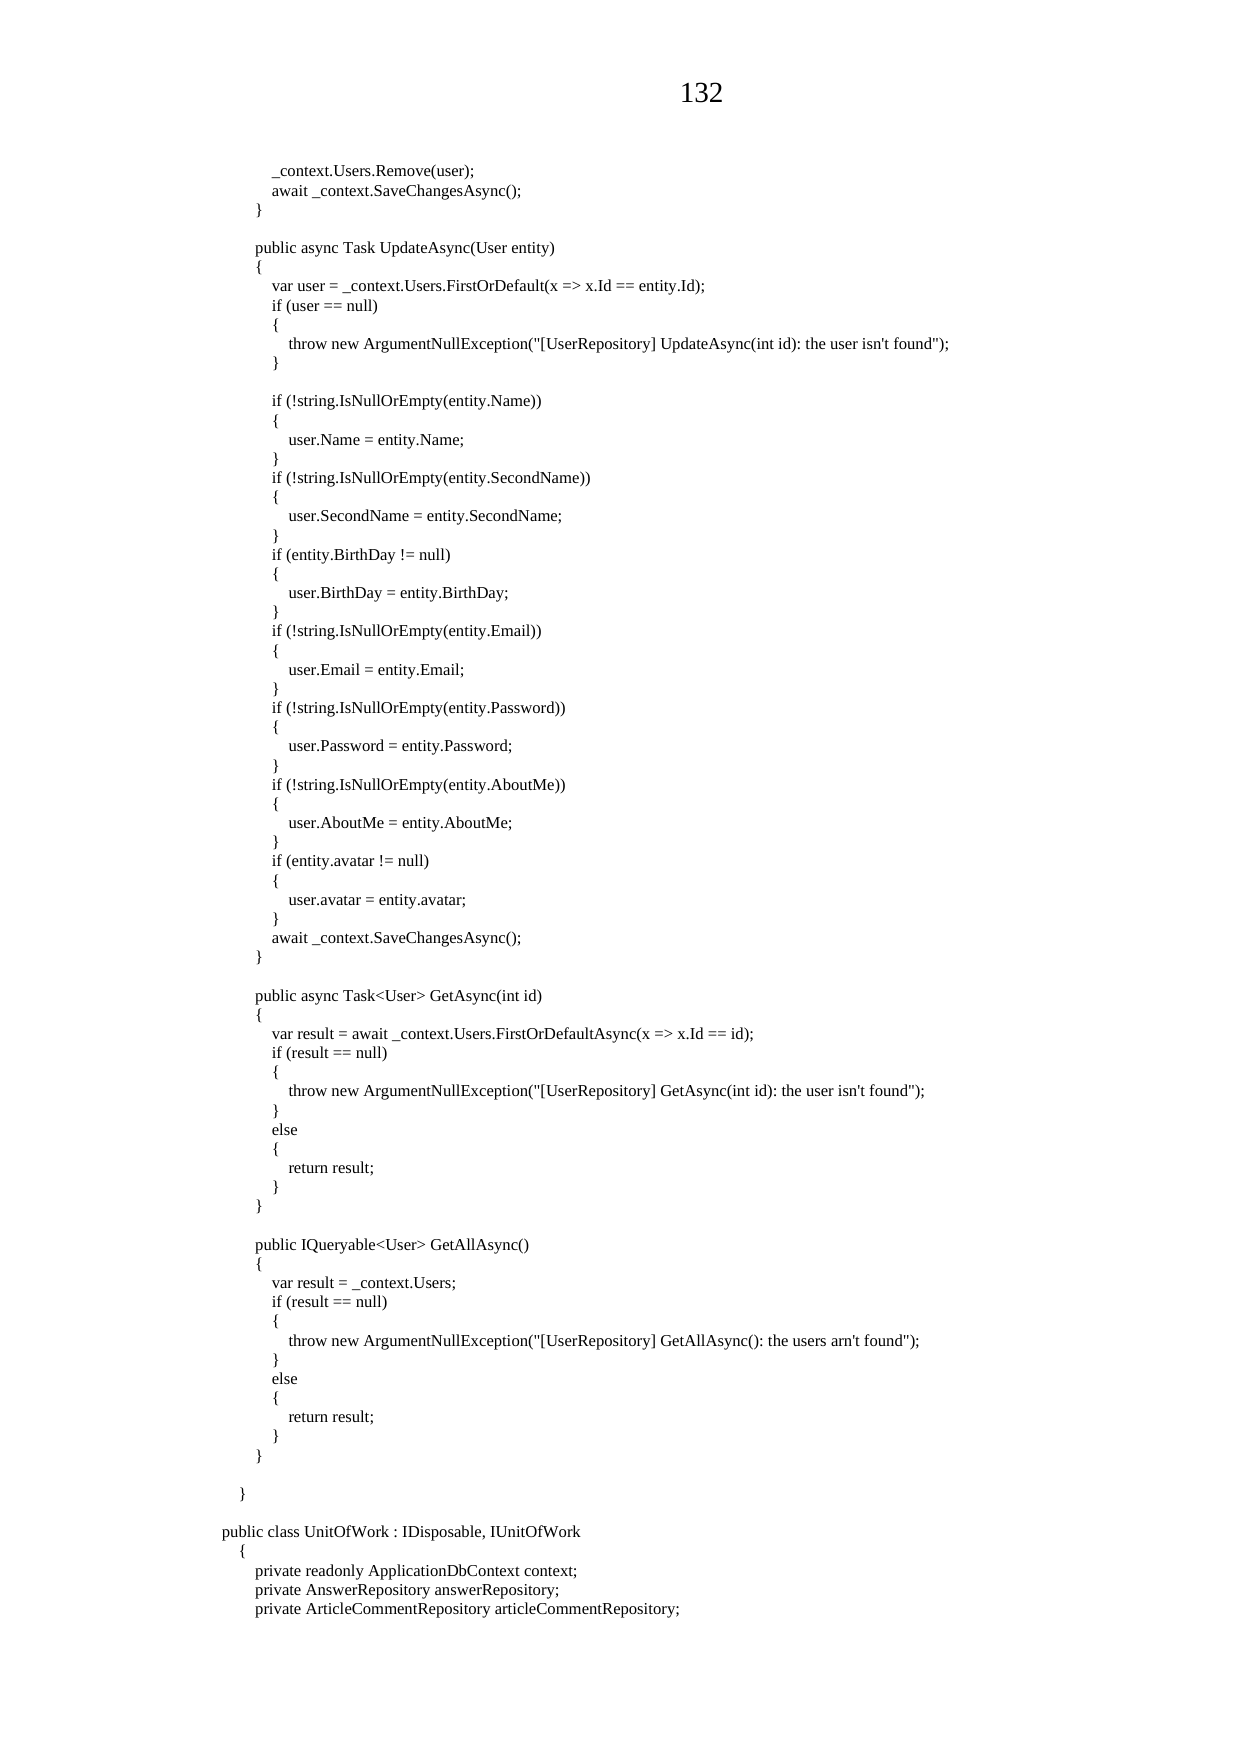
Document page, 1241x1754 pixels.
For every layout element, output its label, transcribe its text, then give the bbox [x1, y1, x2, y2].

list public class UnitOfWork : IDisposable, IUnitOfWork [148, 1522, 1181, 1541]
list if (result == null) [148, 1292, 1181, 1311]
list { [148, 1311, 1181, 1330]
list return result; [148, 1407, 1181, 1426]
list if (!string.IsNullOrEmpty(entity.SecondName)) [148, 468, 1181, 487]
list } [148, 1196, 1181, 1215]
list { [148, 870, 1181, 889]
list } [148, 755, 1181, 774]
list } [148, 832, 1181, 851]
list else [148, 1369, 1181, 1388]
list } [148, 1426, 1181, 1445]
list if (!string.IsNullOrEmpty(entity.Email)) [148, 621, 1181, 640]
list var result = _context.Users; [148, 1273, 1181, 1292]
list user.Email = entity.Email; [148, 659, 1181, 679]
list throw new ArgumentNullException("[UserRepository] GetAsync(int id): the user isn't found"); [148, 1081, 1181, 1100]
list user.BirthDay = entity.BirthDay; [148, 583, 1181, 602]
list else [148, 1119, 1181, 1139]
list } [148, 947, 1181, 966]
list { [148, 1004, 1181, 1024]
list if (entity.BirthDay != null) [148, 544, 1181, 564]
list } [148, 1349, 1181, 1369]
list } [148, 1445, 1181, 1464]
list if (!string.IsNullOrEmpty(entity.Password)) [148, 698, 1181, 717]
list } [148, 909, 1181, 928]
list { [148, 1388, 1181, 1407]
list } [148, 1177, 1181, 1196]
list { [148, 564, 1181, 583]
list if (!string.IsNullOrEmpty(entity.Name)) [148, 391, 1181, 410]
list } [148, 602, 1181, 621]
list if (entity.avatar != null) [148, 851, 1181, 870]
list throw new ArgumentNullException("[UserRepository] GetAllAsync(): the users arn't found"); [148, 1330, 1181, 1349]
list private readonly ApplicationDbContext context; [148, 1560, 1181, 1579]
list public async Task UpdateAsync(User entity) [148, 238, 1181, 257]
list if (!string.IsNullOrEmpty(entity.AboutMe)) [148, 774, 1181, 794]
list var user = _context.Users.FirstOrDefault(x => x.Id == entity.Id); [148, 276, 1181, 295]
list await _context.SaveChangesAsync(); [148, 180, 1181, 199]
list { [148, 257, 1181, 276]
list user.Name = entity.Name; [148, 429, 1181, 449]
list { [148, 1541, 1181, 1560]
list return result; [148, 1158, 1181, 1177]
list { [148, 410, 1181, 429]
list } [148, 1484, 1181, 1503]
list { [148, 640, 1181, 659]
list { [148, 717, 1181, 736]
list } [148, 679, 1181, 698]
list } [148, 449, 1181, 468]
list } [148, 525, 1181, 544]
list user.Password = entity.Password; [148, 736, 1181, 755]
list _context.Users.Remove(user); [148, 161, 1181, 180]
list if (user == null) [148, 295, 1181, 314]
list await _context.SaveChangesAsync(); [148, 928, 1181, 947]
list user.avatar = entity.avatar; [148, 889, 1181, 909]
list { [148, 487, 1181, 506]
list { [148, 794, 1181, 813]
list var result = await _context.Users.FirstOrDefaultAsync(x => x.Id == id); [148, 1024, 1181, 1043]
list if (result == null) [148, 1043, 1181, 1062]
list user.SecondName = entity.SecondName; [148, 506, 1181, 525]
list user.AboutMe = entity.AboutMe; [148, 813, 1181, 832]
list } [148, 353, 1181, 372]
list private AnswerRepository answerRepository; [148, 1579, 1181, 1599]
list { [148, 1062, 1181, 1081]
list private ArticleCommentRepository articleCommentRepository; [148, 1599, 1181, 1618]
list throw new ArgumentNullException("[UserRepository] UpdateAsync(int id): the user isn't found"); [148, 334, 1181, 353]
list { [148, 1139, 1181, 1158]
list public IQueryable<User> GetAllAsync() [148, 1234, 1181, 1254]
list { [148, 1254, 1181, 1273]
list } [148, 199, 1181, 219]
list public async Task<User> GetAsync(int id) [148, 985, 1181, 1004]
list { [148, 314, 1181, 334]
list } [148, 1100, 1181, 1119]
